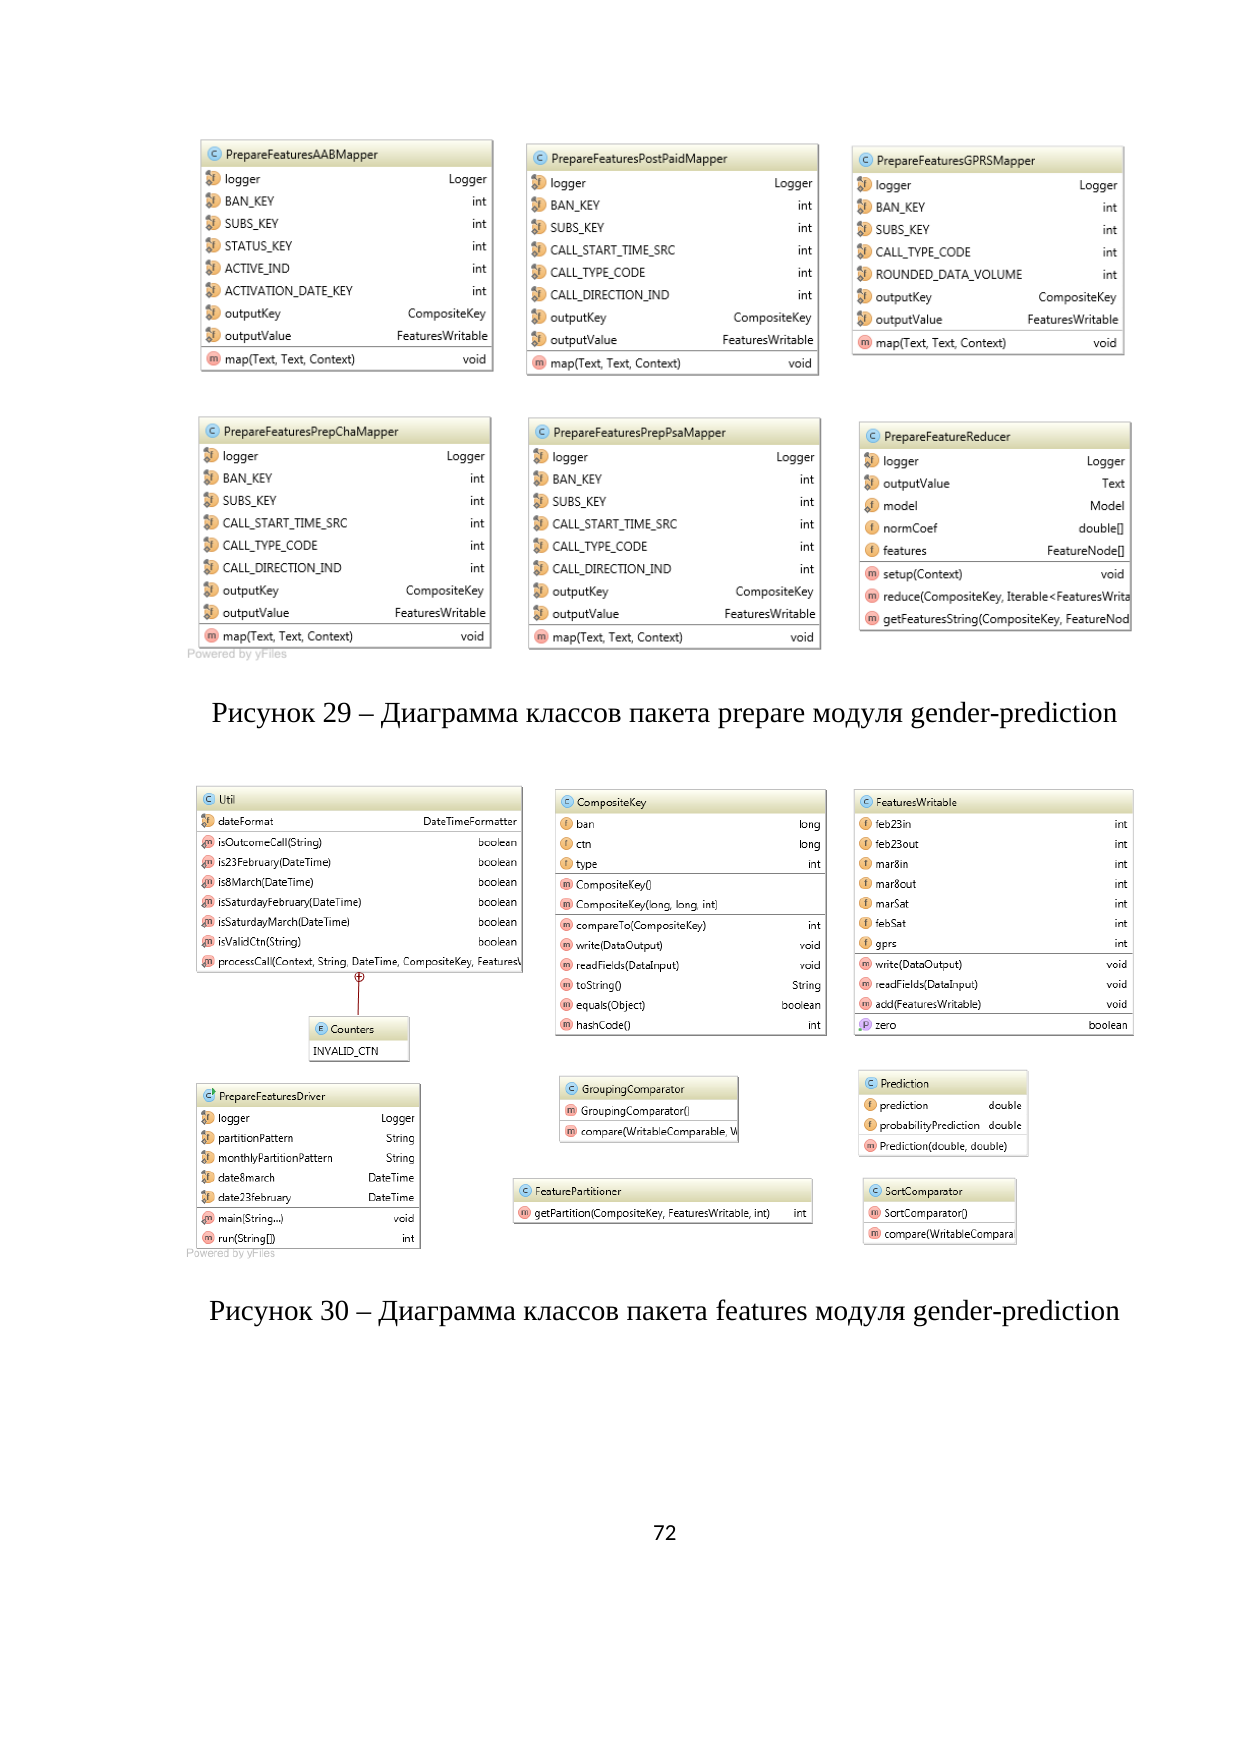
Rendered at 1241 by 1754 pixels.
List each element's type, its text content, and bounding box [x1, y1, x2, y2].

picture [177, 766, 1152, 1267]
picture [177, 118, 1152, 670]
text Рисунок 30 – Диаграмма классов пакета features модуля gender-prediction [177, 1293, 1152, 1326]
text Рисунок 29 – Диаграмма классов пакета prepare модуля gender-prediction [177, 695, 1152, 729]
